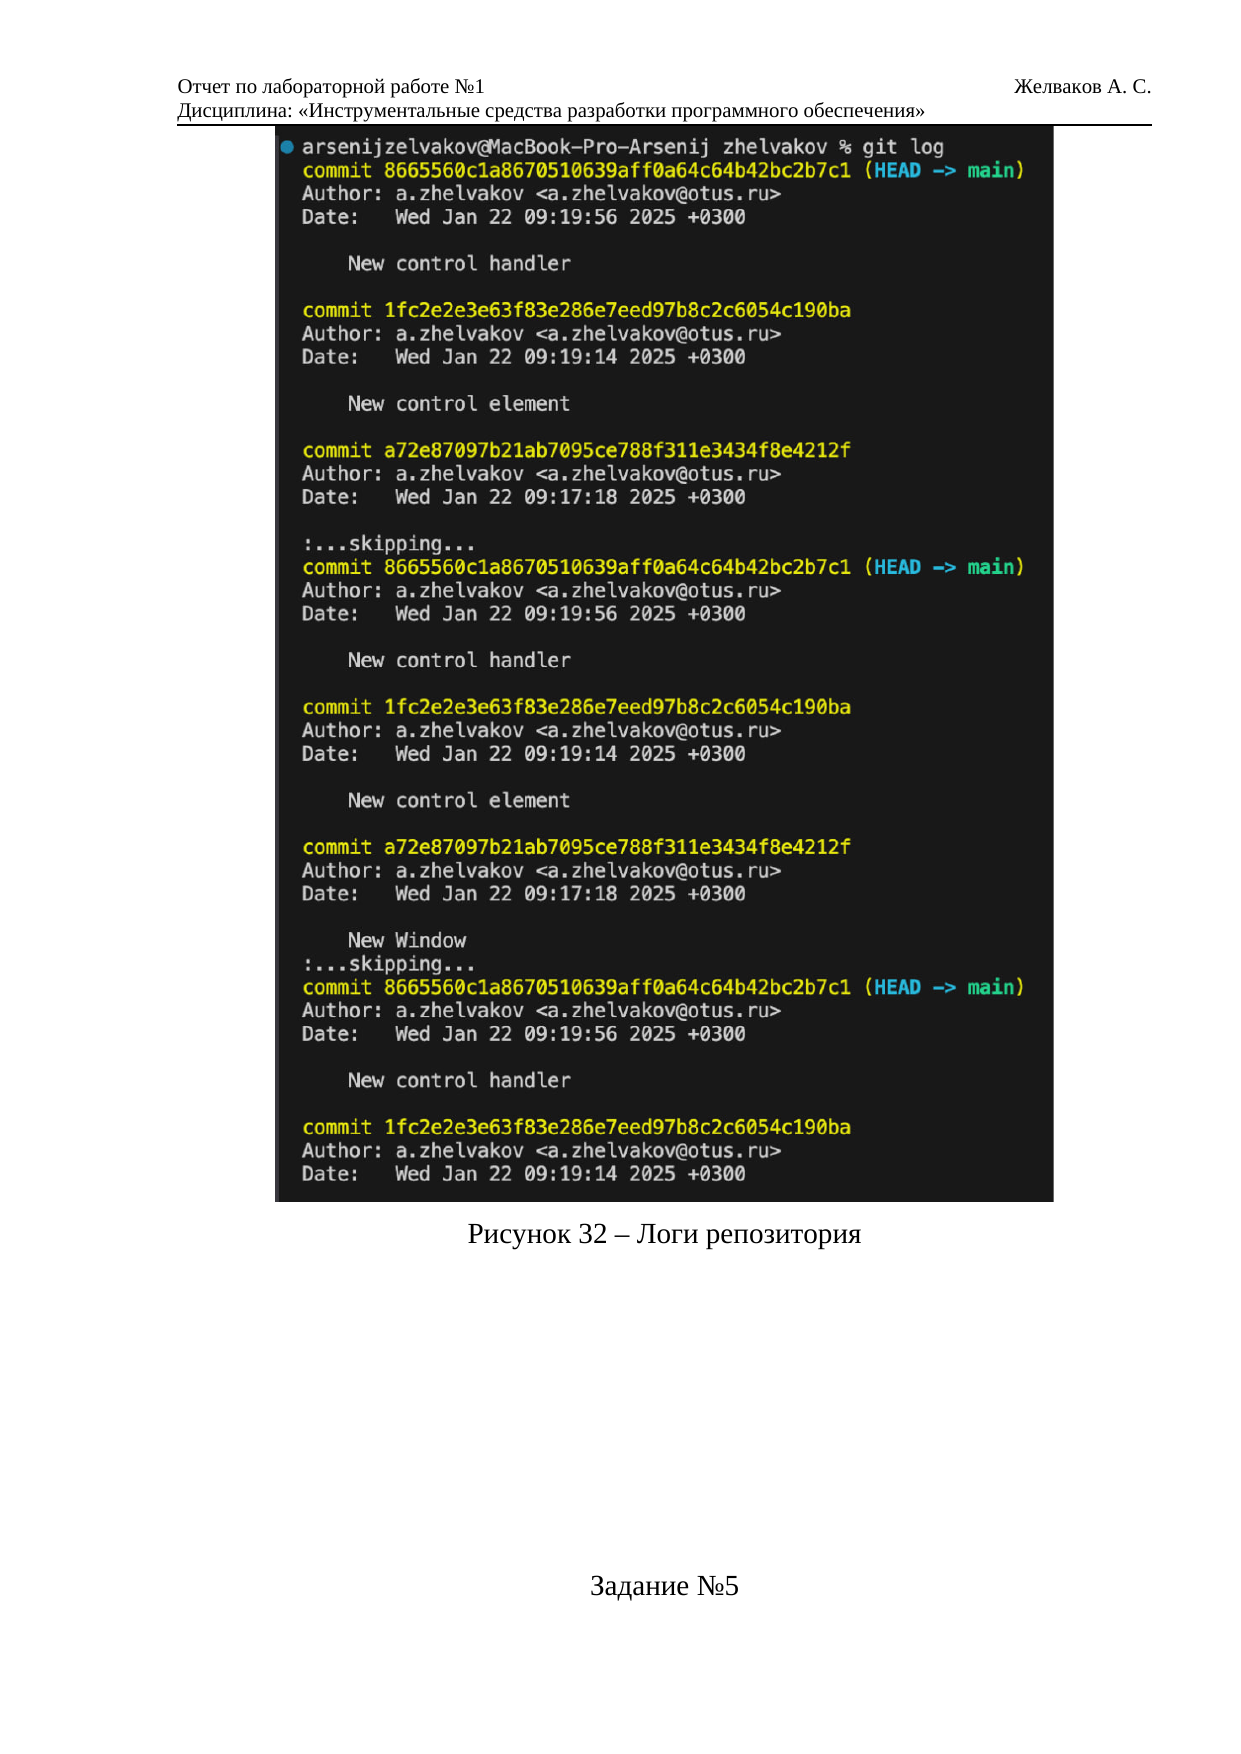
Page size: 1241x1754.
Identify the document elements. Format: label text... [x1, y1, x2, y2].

text Задание №5 [177, 1568, 1152, 1602]
text Рисунок 32 – Логи репозитория [177, 1216, 1152, 1249]
picture [275, 126, 1054, 1202]
